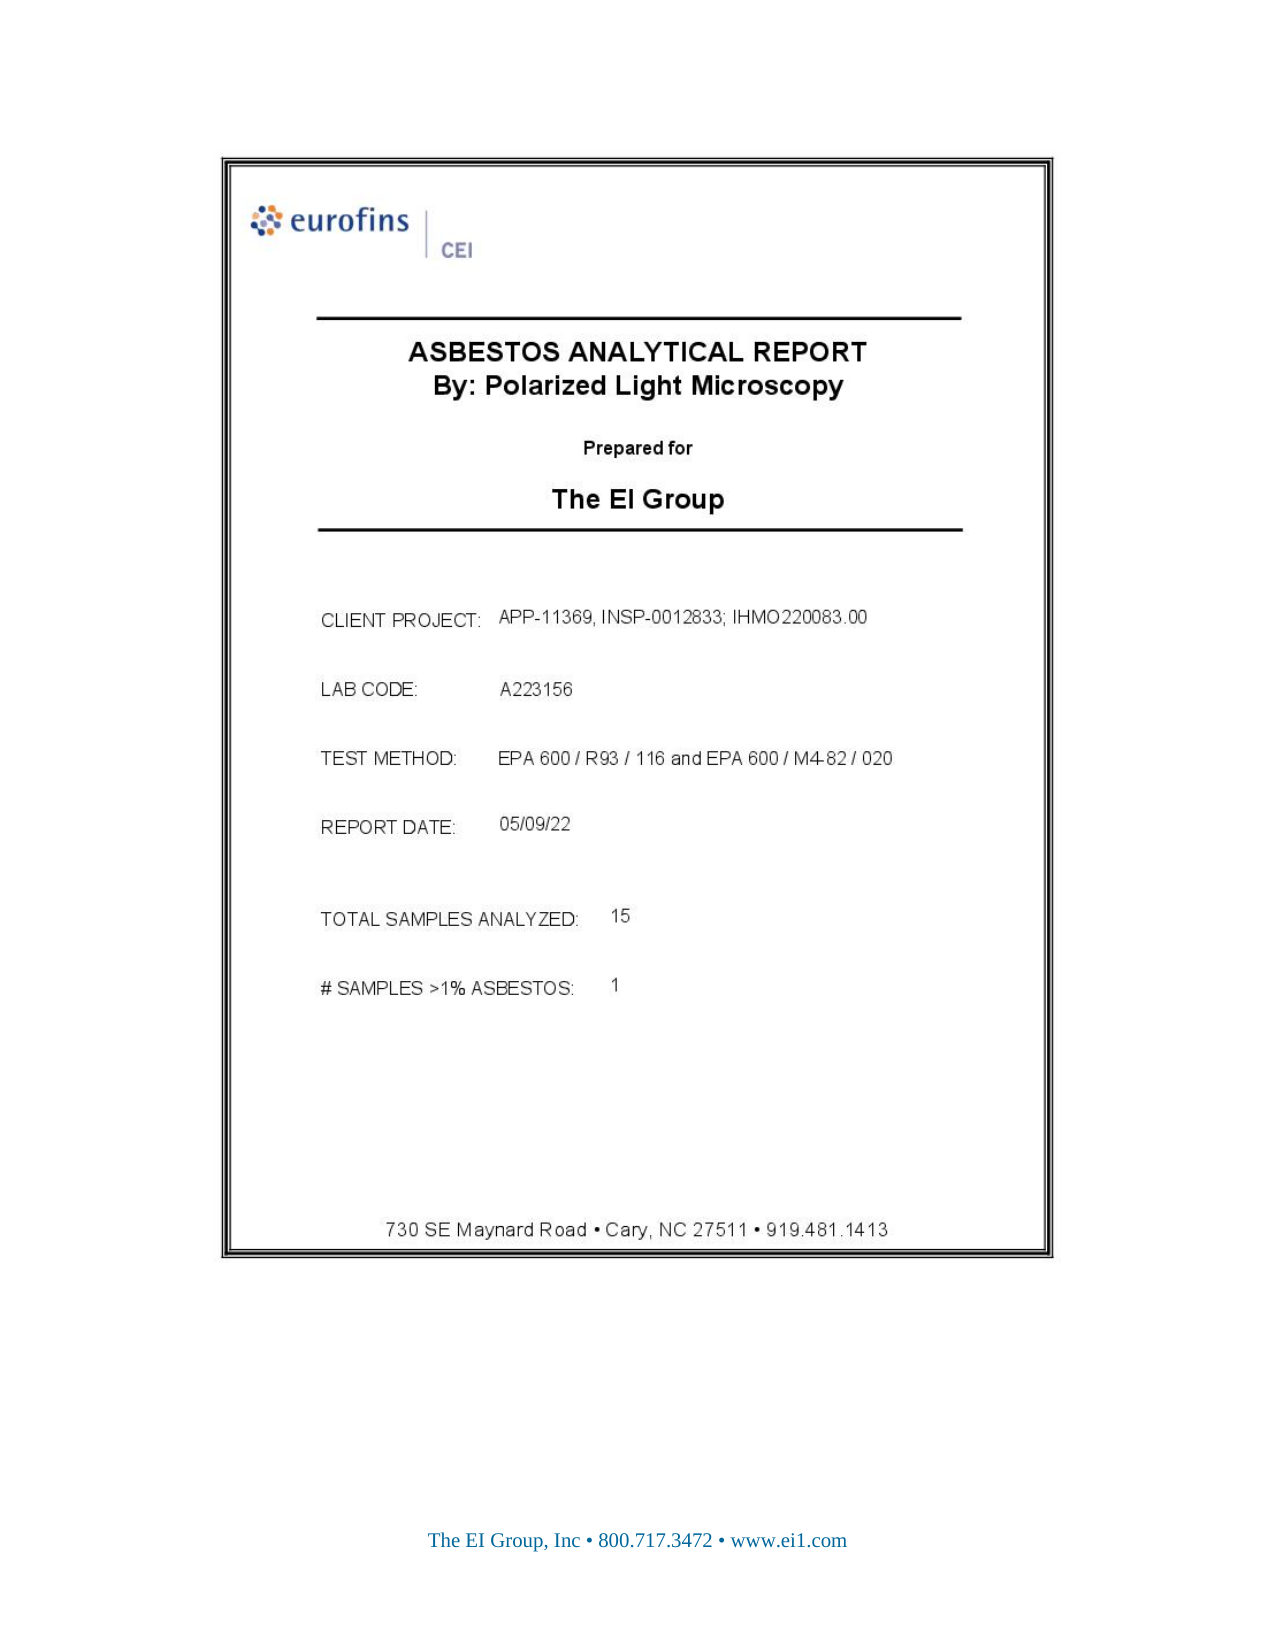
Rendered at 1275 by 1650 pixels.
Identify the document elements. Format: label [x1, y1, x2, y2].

picture [441, 1533, 447, 1545]
table_header [121, 102, 1153, 1322]
picture [168, 104, 1107, 1318]
picture [756, 1537, 765, 1543]
picture [427, 1533, 433, 1545]
picture [695, 1536, 701, 1547]
picture [658, 1536, 664, 1547]
